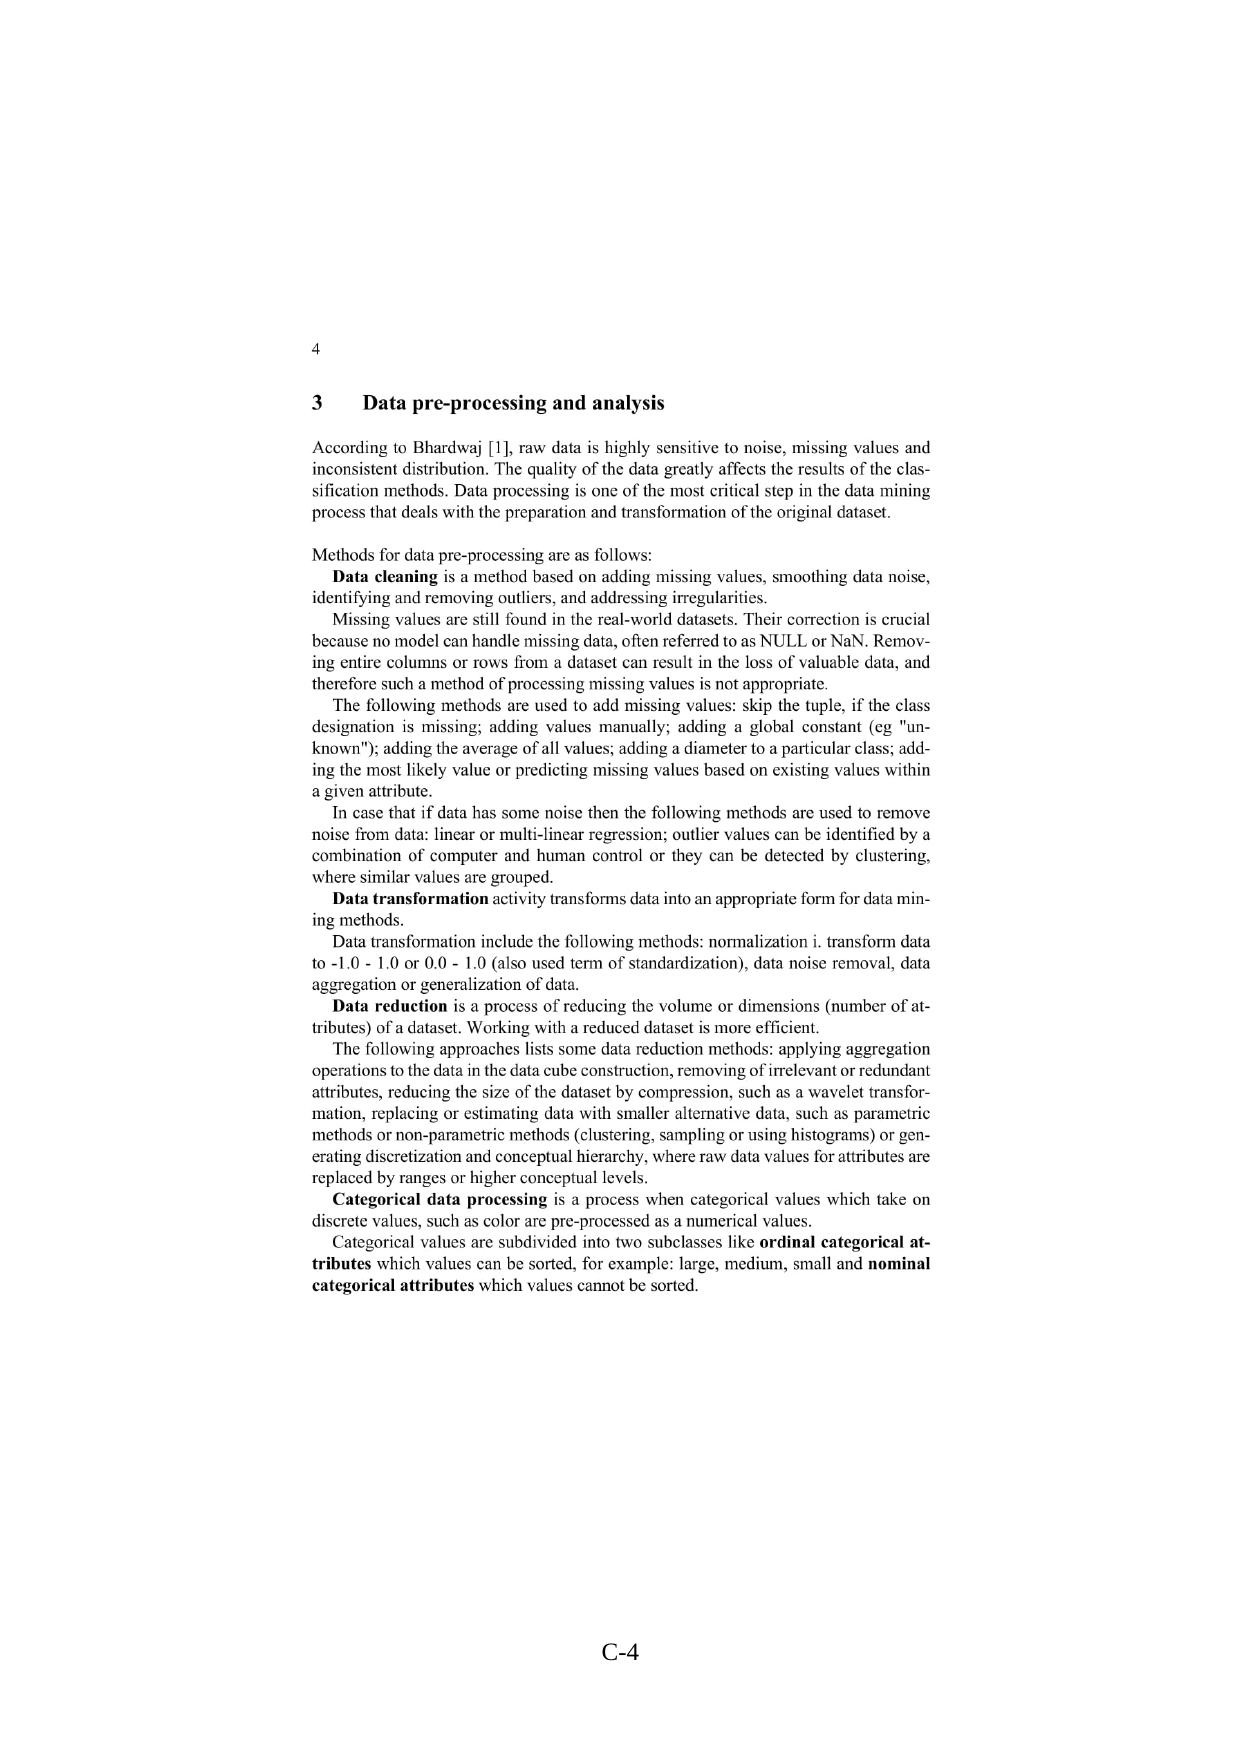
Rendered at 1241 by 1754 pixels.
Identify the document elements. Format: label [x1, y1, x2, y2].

picture [88, 124, 1152, 1630]
